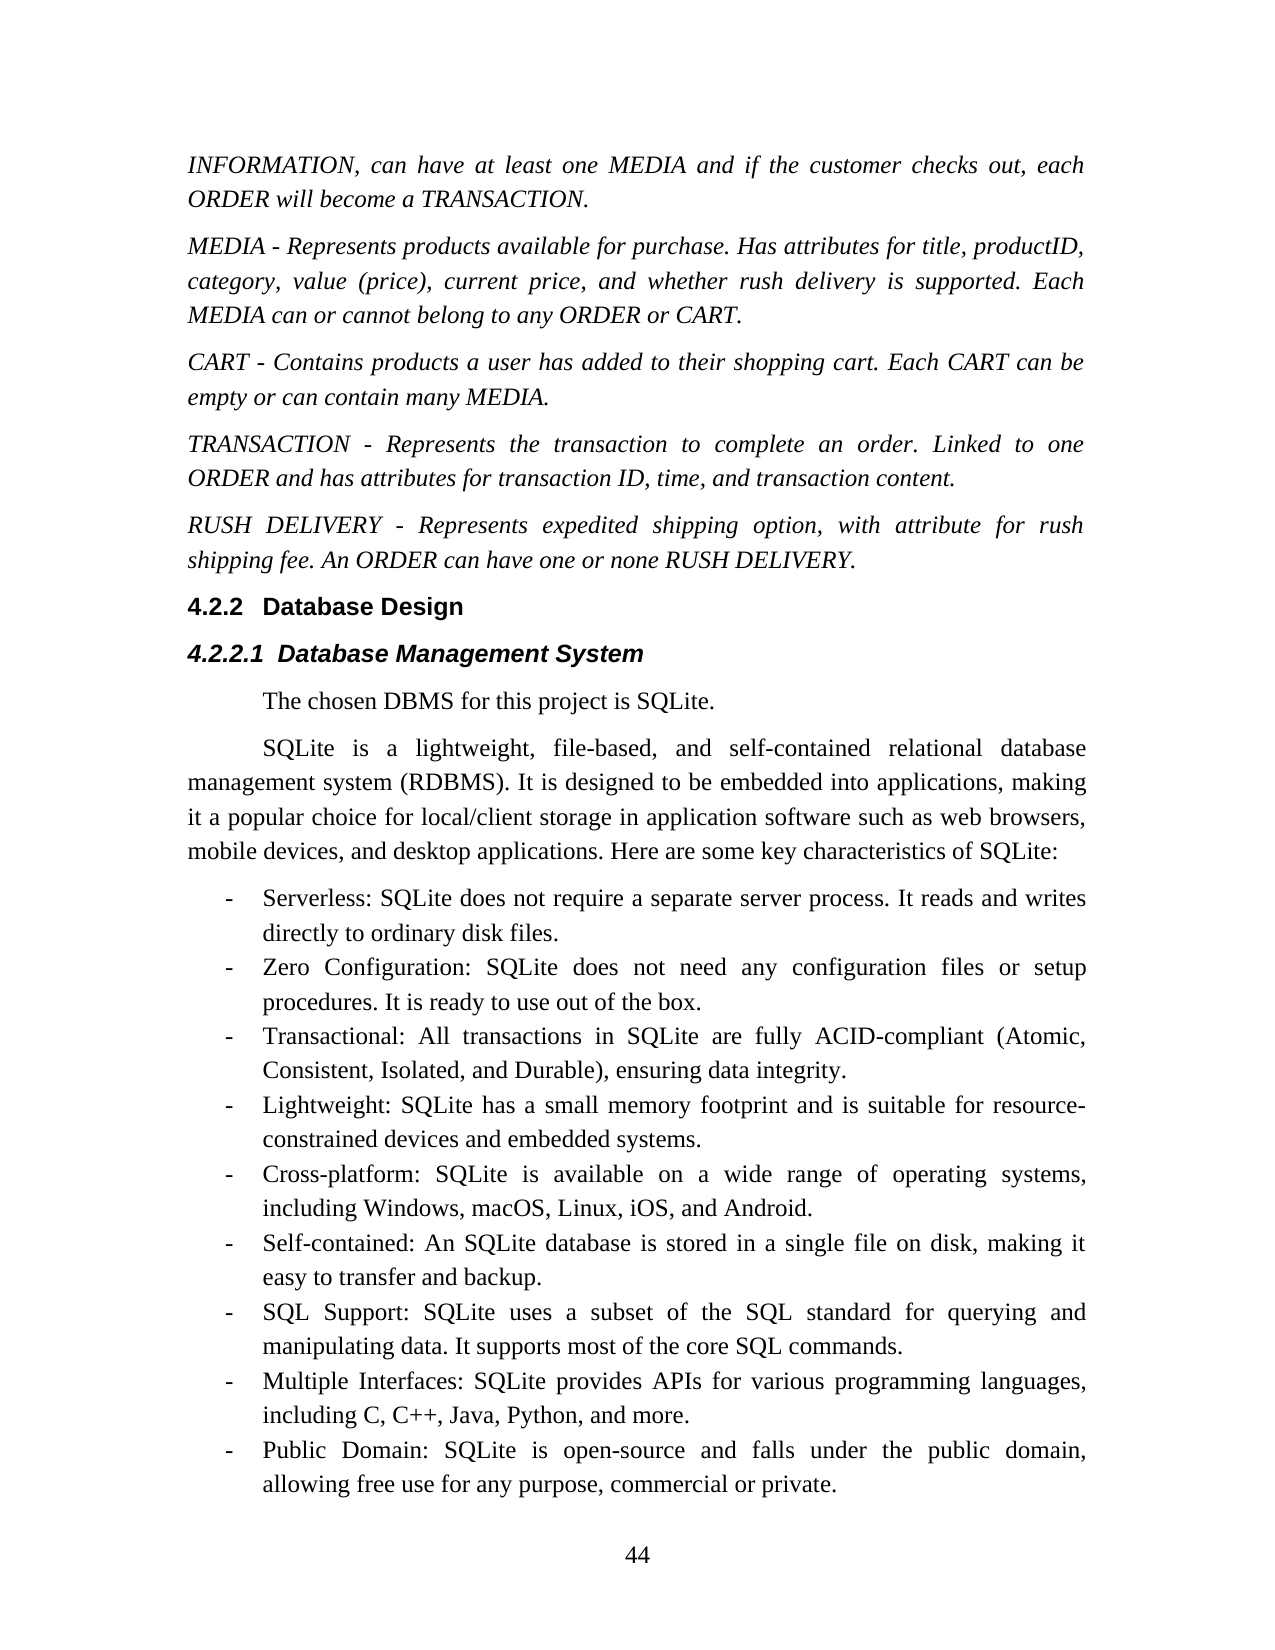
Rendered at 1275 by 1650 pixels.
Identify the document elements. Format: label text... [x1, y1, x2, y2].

list Lightweight: SQLite has a small memory footprint and is suitable for resource-constrained devices and embedded systems. [225, 1090, 1087, 1153]
list SQL Support: SQLite uses a subset of the SQL standard for querying and manipulating data. It supports most of the core SQL commands. [225, 1297, 1087, 1360]
list Zero Configuration: SQLite does not need any configuration files or setup procedures. It is ready to use out of the box. [225, 952, 1087, 1015]
list Public Domain: SQLite is open-source and falls under the public domain, allowing free use for any purpose, commercial or private. [225, 1435, 1087, 1498]
list Multiple Interfaces: SQLite provides APIs for various programming languages, including C, C++, Java, Python, and more. [225, 1366, 1087, 1429]
text TRANSACTION - Represents the transaction to complete an order. Linked to one ORDER and has attributes for transaction ID, time, and transaction content. [187, 429, 1087, 492]
subtitle Database Design [187, 592, 1087, 621]
text RUSH DELIVERY - Represents expedited shipping option, with attribute for rush shipping fee. An ORDER can have one or none RUSH DELIVERY. [187, 510, 1087, 573]
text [187, 150, 1087, 213]
text The chosen DBMS for this project is SQLite. [187, 686, 1087, 714]
text MEDIA - Represents products available for purchase. Has attributes for title, productID, category, value (price), current price, and whether rush delivery is supported. Each MEDIA can or cannot belong to any ORDER or CART. [187, 231, 1087, 329]
list Cross-platform: SQLite is available on a wide range of operating systems, including Windows, macOS, Linux, iOS, and Android. [225, 1159, 1087, 1222]
list Transactional: All transactions in SQLite are fully ACID-compliant (Atomic, Consistent, Isolated, and Durable), ensuring data integrity. [225, 1021, 1087, 1084]
text SQLite is a lightweight, file-based, and self-contained relational database management system (RDBMS). It is designed to be embedded into applications, making it a popular choice for local/client storage in application software such as web browsers, mobile devices, and desktop applications. Here are some key characteristics of SQLite: [187, 733, 1087, 865]
subtitle Database Management System [187, 639, 1087, 667]
text CART - Contains products a user has added to their shopping cart. Each CART can be empty or can contain many MEDIA. [187, 347, 1087, 411]
list Self-contained: An SQLite database is stored in a single file on disk, making it easy to transfer and backup. [225, 1228, 1087, 1291]
list Serverless: SQLite does not require a separate server process. It reads and writes directly to ordinary disk files. [225, 883, 1087, 946]
